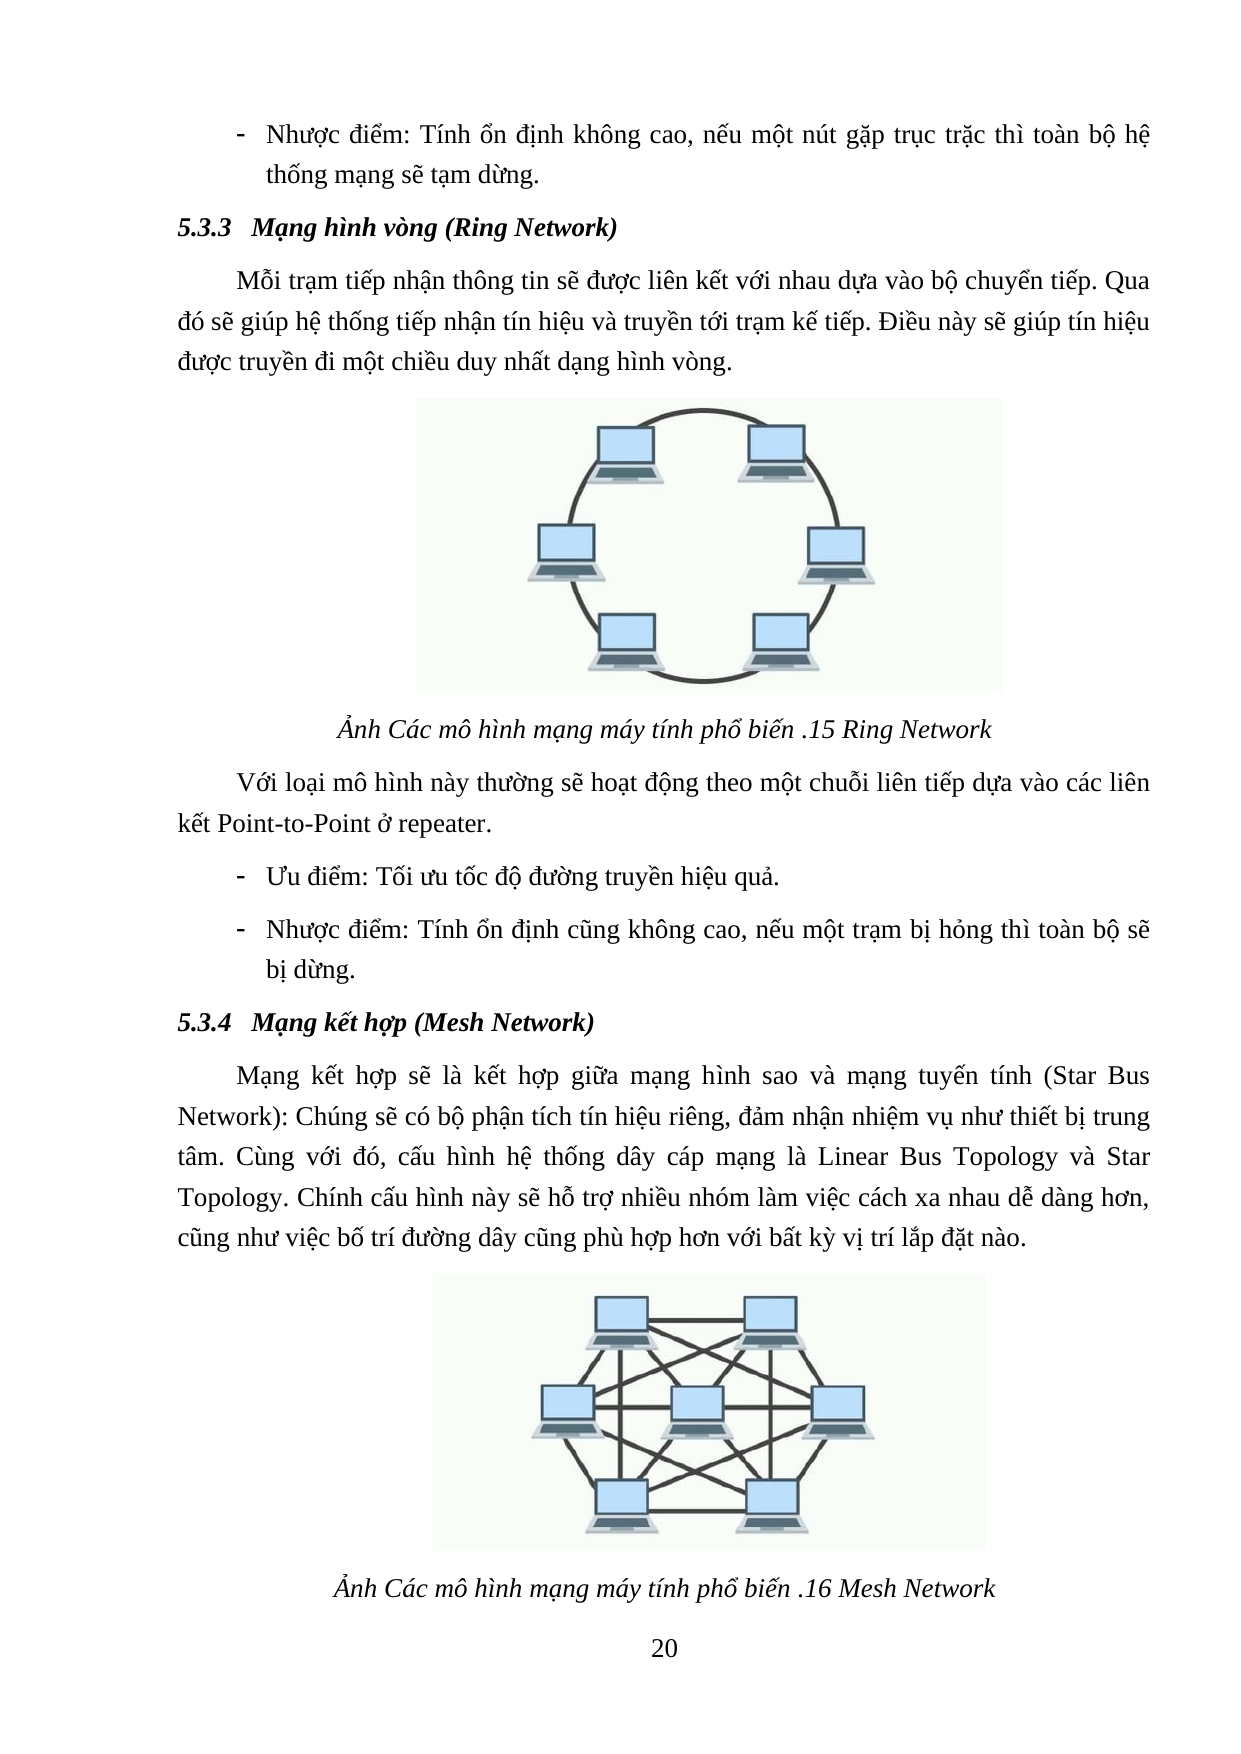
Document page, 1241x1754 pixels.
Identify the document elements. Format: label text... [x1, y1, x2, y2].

text Ảnh Các mô hình mạng máy tính phổ biến .15 Ring Network [177, 714, 1152, 745]
list Nhược điểm: Tính ổn định cũng không cao, nếu một trạm bị hỏng thì toàn bộ sẽ bị dừng. [236, 913, 1152, 985]
subtitle Mạng hình vòng (Ring Network) [177, 212, 1152, 243]
list Ưu điểm: Tối ưu tốc độ đường truyền hiệu quả. [236, 860, 1152, 891]
list Nhược điểm: Tính ổn định không cao, nếu một nút gặp trục trặc thì toàn bộ hệ thống mạng sẽ tạm dừng. [236, 118, 1152, 190]
text Ảnh Các mô hình mạng máy tính phổ biến .16 Mesh Network [177, 1572, 1152, 1603]
text Mỗi trạm tiếp nhận thông tin sẽ được liên kết với nhau dựa vào bộ chuyển tiếp. Qua đó sẽ giúp hệ thống tiếp nhận tín hiệu và truyền tới trạm kế tiếp. Điều này sẽ giúp tín hiệu được truyền đi một chiều duy nhất dạng hình vòng. [177, 264, 1152, 376]
picture [432, 1273, 985, 1551]
text Với loại mô hình này thường sẽ hoạt động theo một chuỗi liên tiếp dựa vào các liên kết Point-to-Point ở repeater. [177, 767, 1152, 838]
picture [415, 398, 1003, 692]
subtitle Mạng kết hợp (Mesh Network) [177, 1006, 1152, 1038]
text Mạng kết hợp sẽ là kết hợp giữa mạng hình sao và mạng tuyến tính (Star Bus Network): Chúng sẽ có bộ phận tích tín hiệu riêng, đảm nhận nhiệm vụ như thiết bị trung tâm. Cùng với đó, cấu hình hệ thống dây cáp mạng là Linear Bus Topology và Star Topology. Chính cấu hình này sẽ hỗ trợ nhiều nhóm làm việc cách xa nhau dễ dàng hơn, cũng như việc bố trí đường dây cũng phù hợp hơn với bất kỳ vị trí lắp đặt nào. [177, 1059, 1152, 1252]
